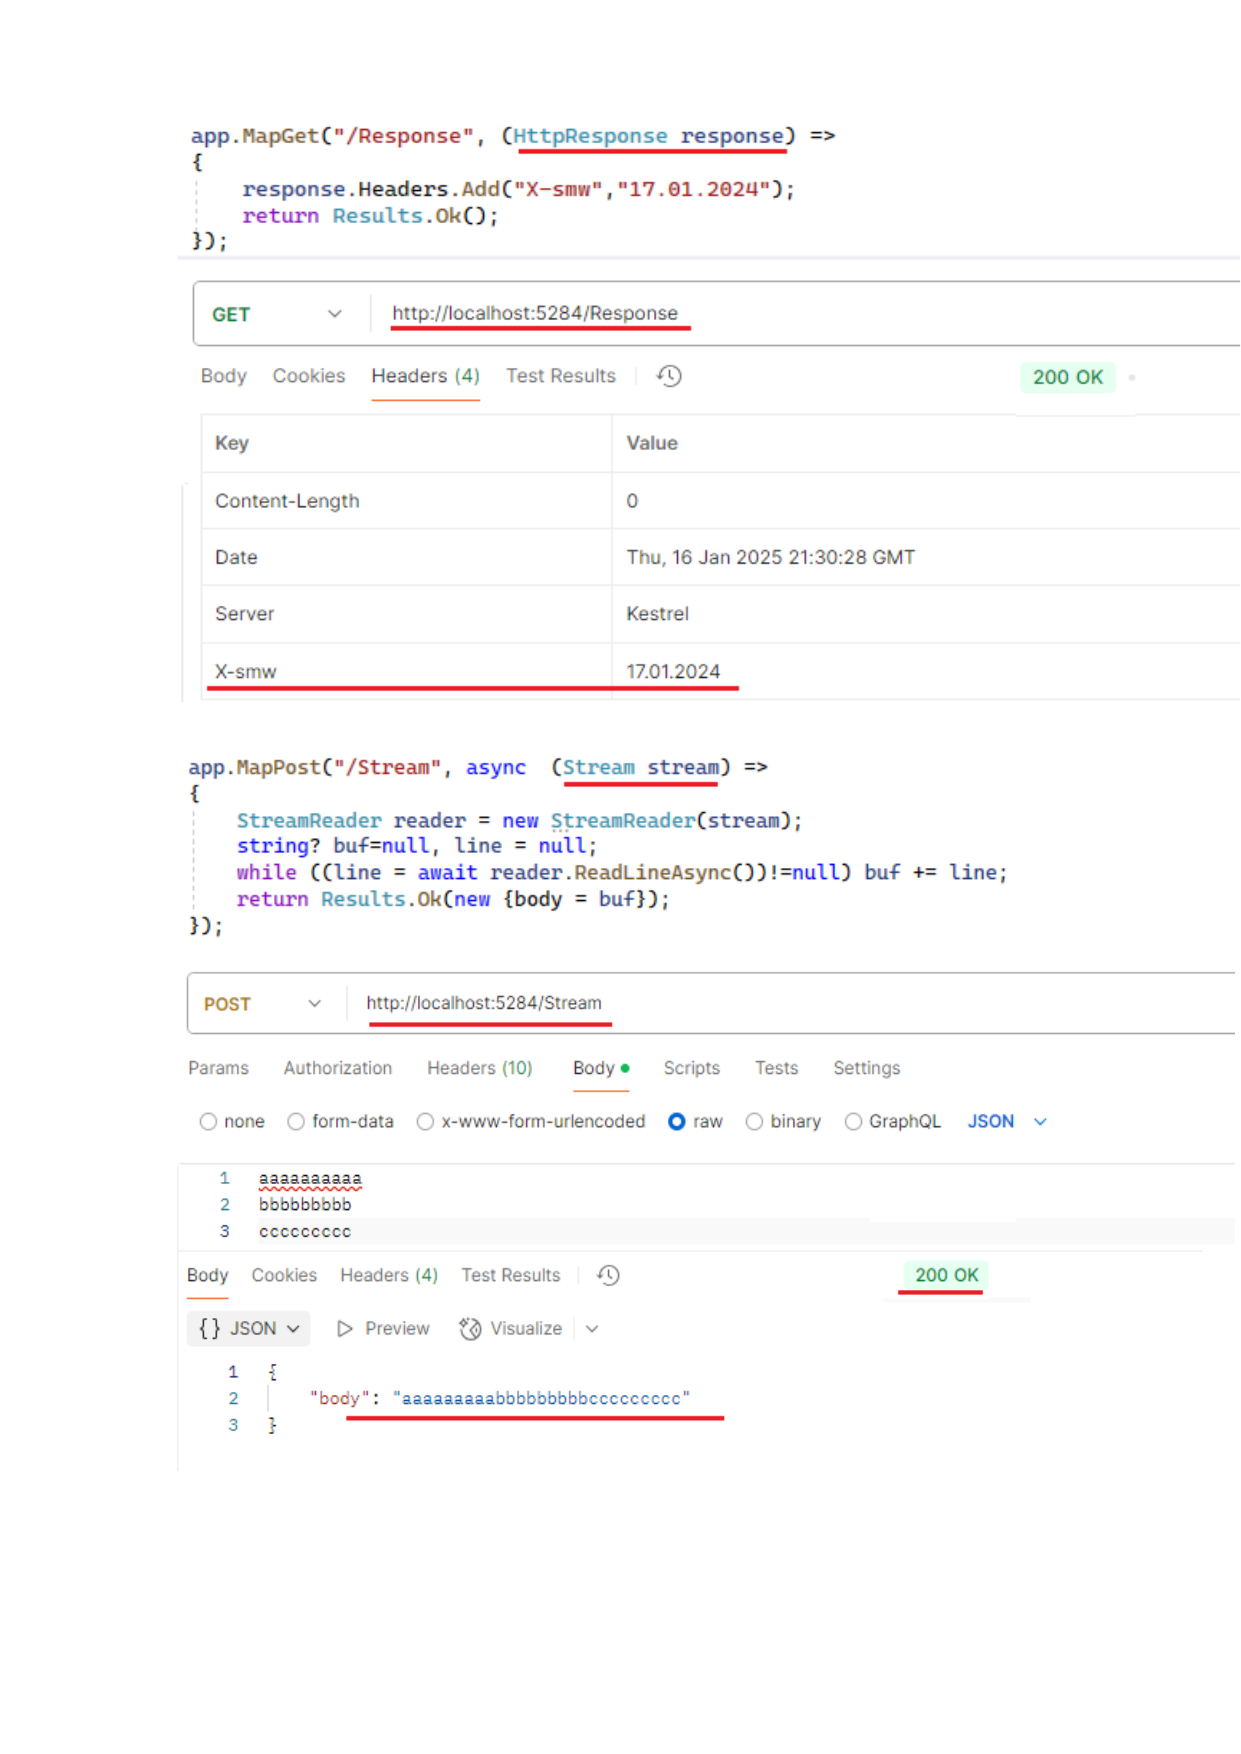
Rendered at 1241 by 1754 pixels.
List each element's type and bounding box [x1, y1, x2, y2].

picture [177, 744, 1232, 955]
picture [177, 273, 1241, 702]
picture [177, 118, 1241, 270]
picture [177, 959, 1235, 1471]
